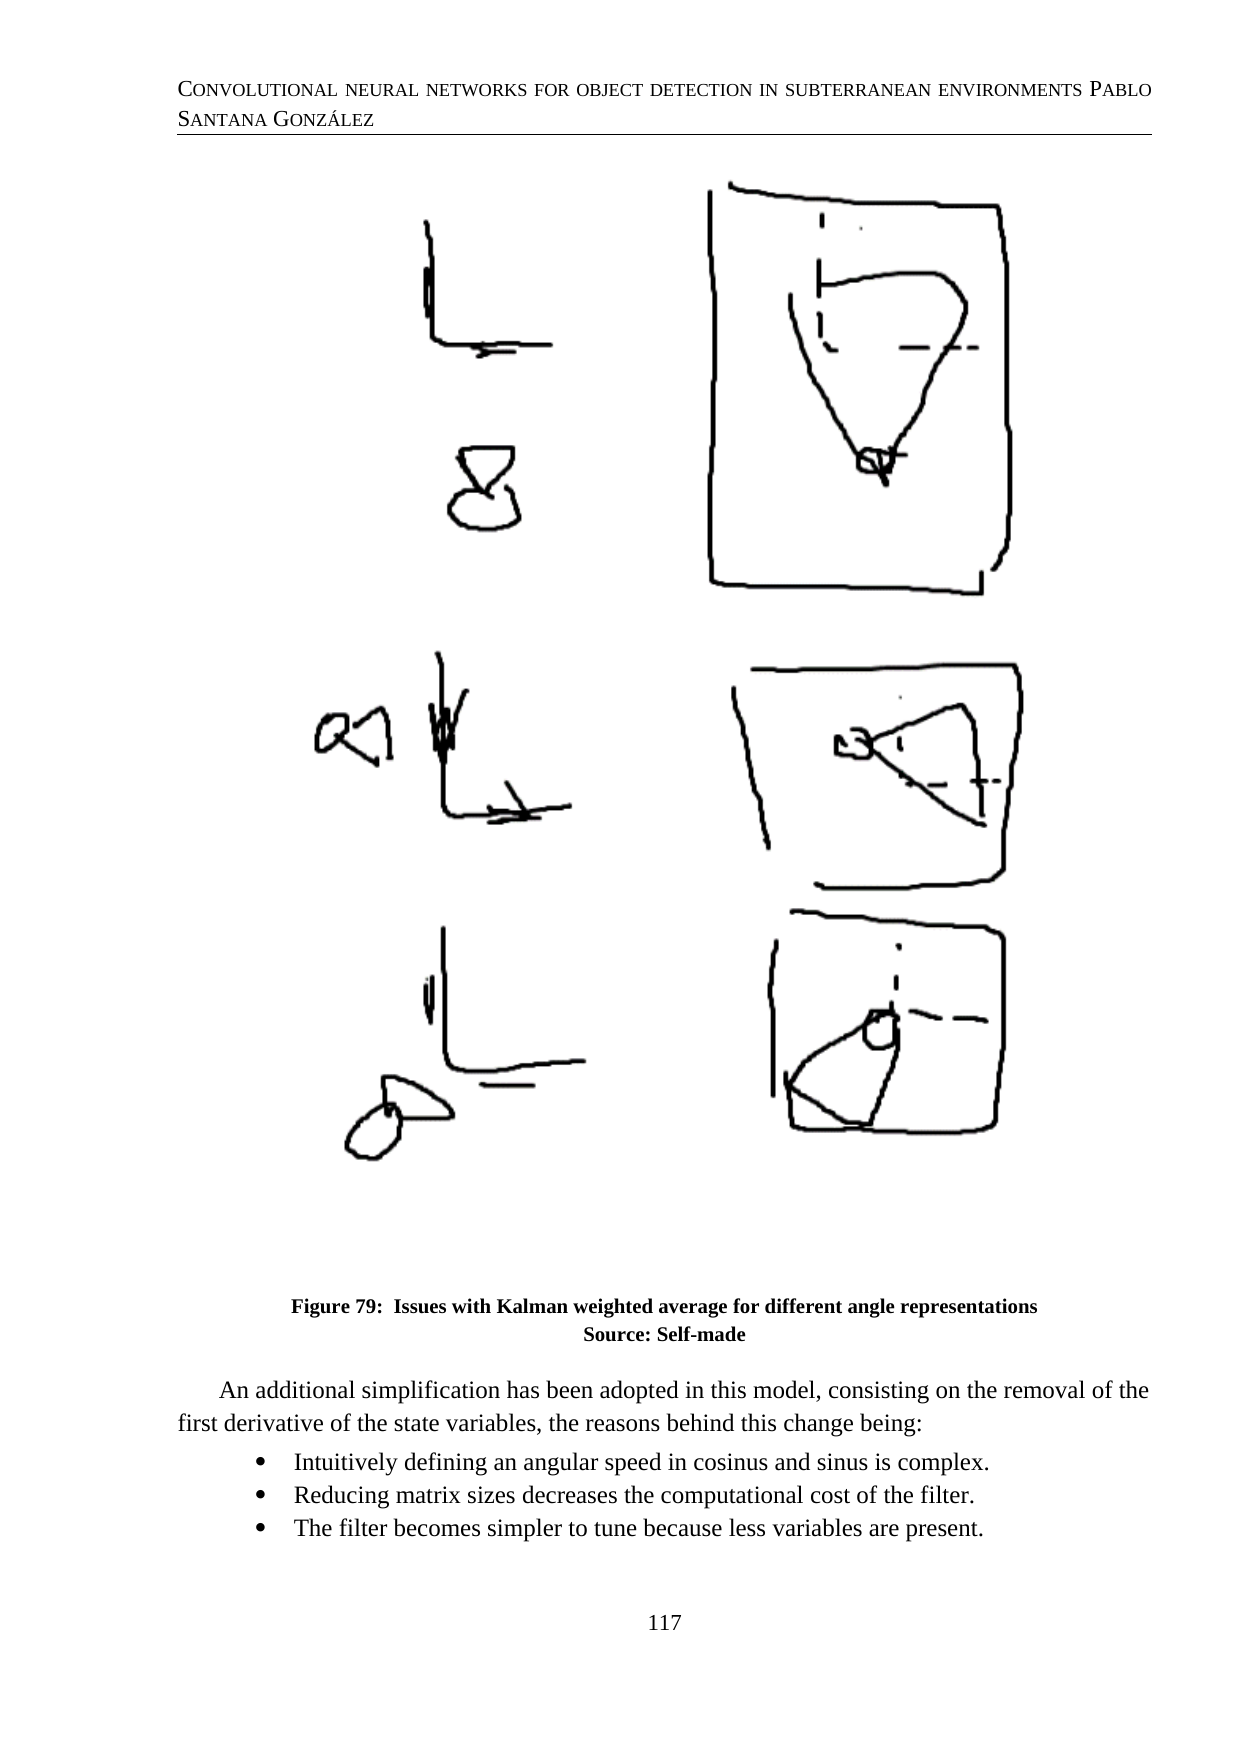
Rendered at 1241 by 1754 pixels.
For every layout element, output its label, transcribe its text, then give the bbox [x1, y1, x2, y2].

list The filter becomes simpler to tune because less variables are present. [256, 1513, 1152, 1542]
text An additional simplification has been adopted in this model, consisting on the removal of the first derivative of the state variables, the reasons behind this change being: [177, 1375, 1152, 1436]
picture [277, 177, 1052, 1291]
text Source: Self-made [177, 1322, 1152, 1346]
list Intuitively defining an angular speed in cosinus and sinus is complex. [256, 1447, 1152, 1476]
list Reducing matrix sizes decreases the computational cost of the filter. [256, 1480, 1152, 1509]
